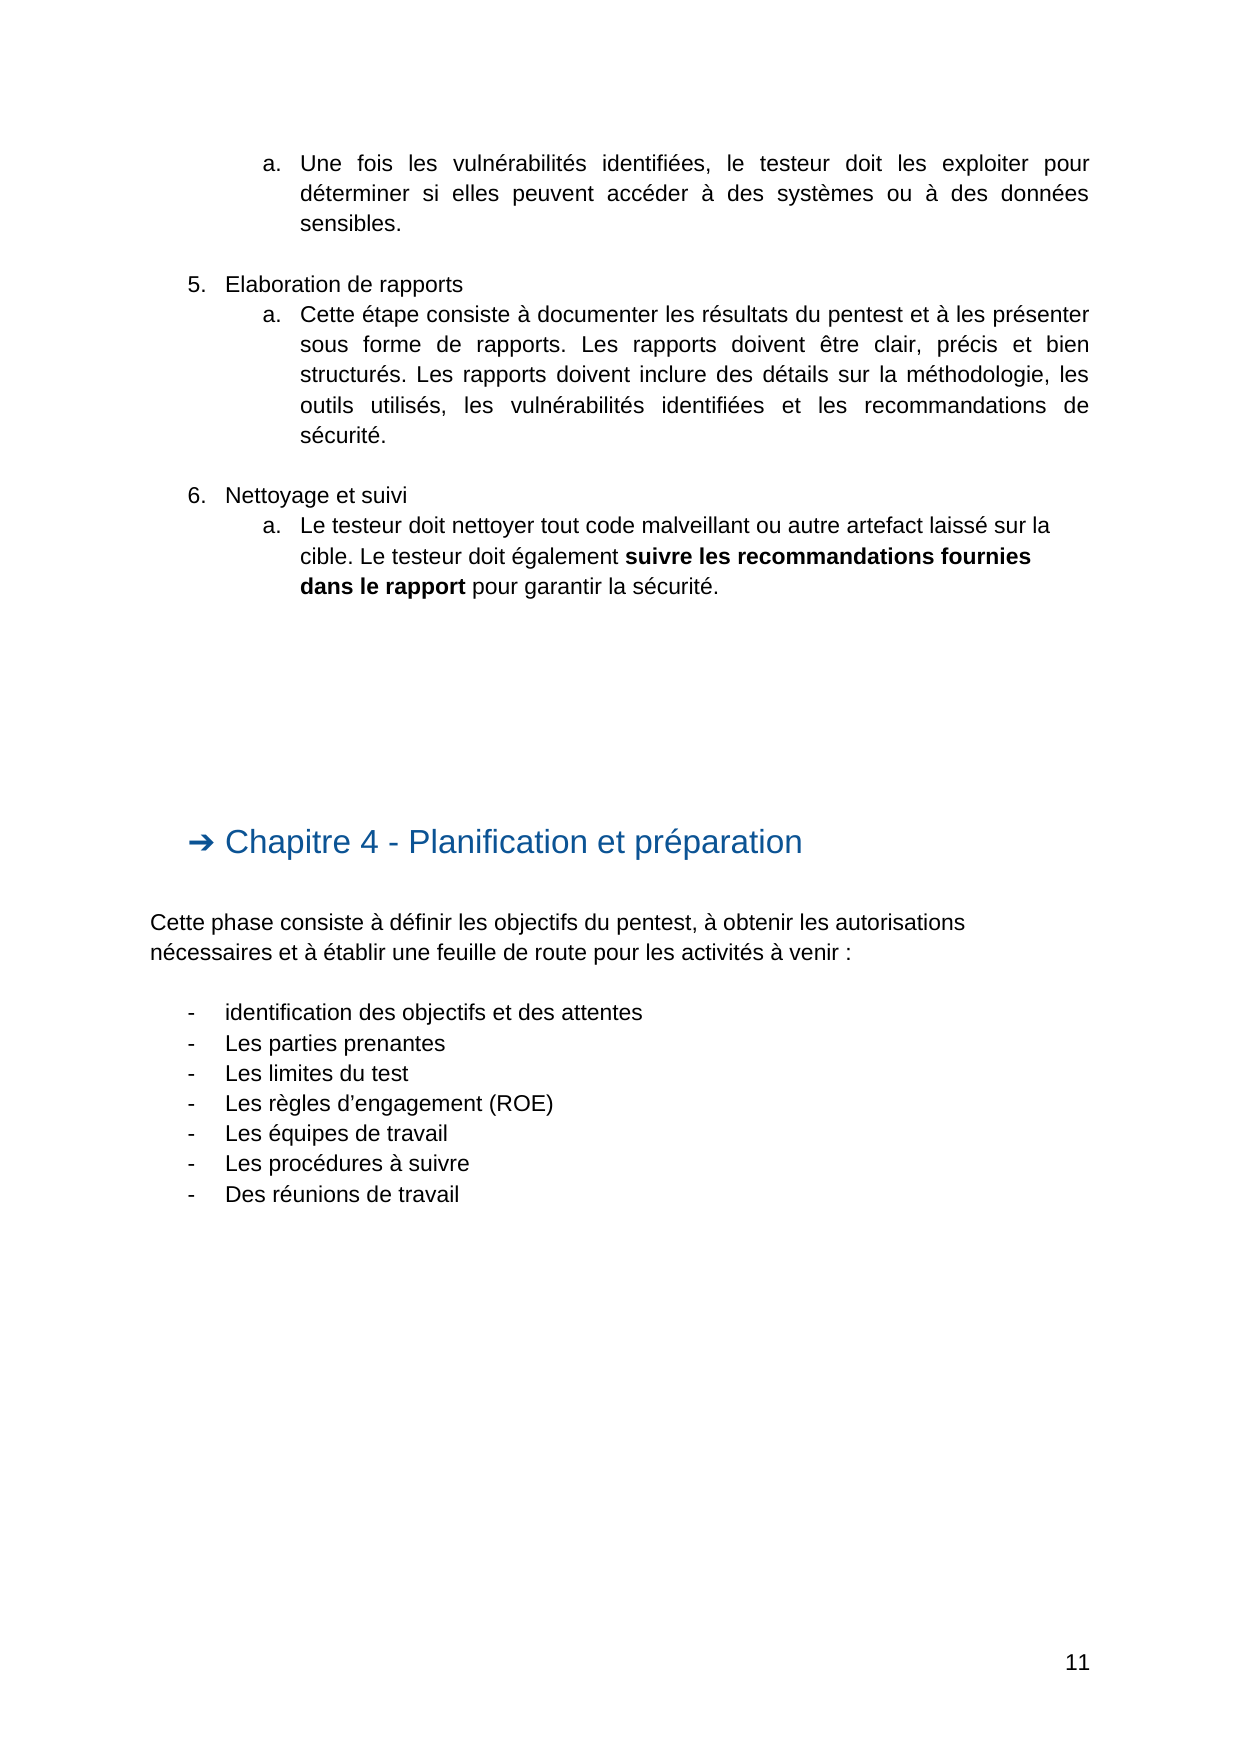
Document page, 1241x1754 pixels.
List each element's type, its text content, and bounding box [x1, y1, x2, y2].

list Les règles d’engagement (ROE) [187, 1090, 1090, 1116]
subtitle Chapitre 4 - Planification et préparation [187, 822, 1090, 860]
list identification des objectifs et des attentes [187, 999, 1090, 1026]
list Les parties prenantes [187, 1029, 1090, 1056]
list Des réunions de travail [187, 1181, 1090, 1207]
text Cette phase consiste à définir les objectifs du pentest, à obtenir les autorisations nécessaires et à établir une feuille de route pour les activités à venir : [150, 909, 1090, 965]
list Le testeur doit nettoyer tout code malveillant ou autre artefact laissé sur la cible. Le testeur doit également suivre les recommandations fournies dans le rapport pour garantir la sécurité. [262, 512, 1090, 599]
list Elaboration de rapports [187, 271, 1090, 297]
list Les équipes de travail [187, 1120, 1090, 1147]
list Les procédures à suivre [187, 1150, 1090, 1177]
list Cette étape consiste à documenter les résultats du pentest et à les présenter sous forme de rapports. Les rapports doivent être clair, précis et bien structurés. Les rapports doivent inclure des détails sur la méthodologie, les outils utilisés, les vulnérabilités identifiées et les recommandations de sécurité. [262, 301, 1090, 448]
list Nettoyage et suivi [187, 482, 1090, 509]
list Les limites du test [187, 1060, 1090, 1086]
list Une fois les vulnérabilités identifiées, le testeur doit les exploiter pour déterminer si elles peuvent accéder à des systèmes ou à des données sensibles. [262, 150, 1090, 237]
